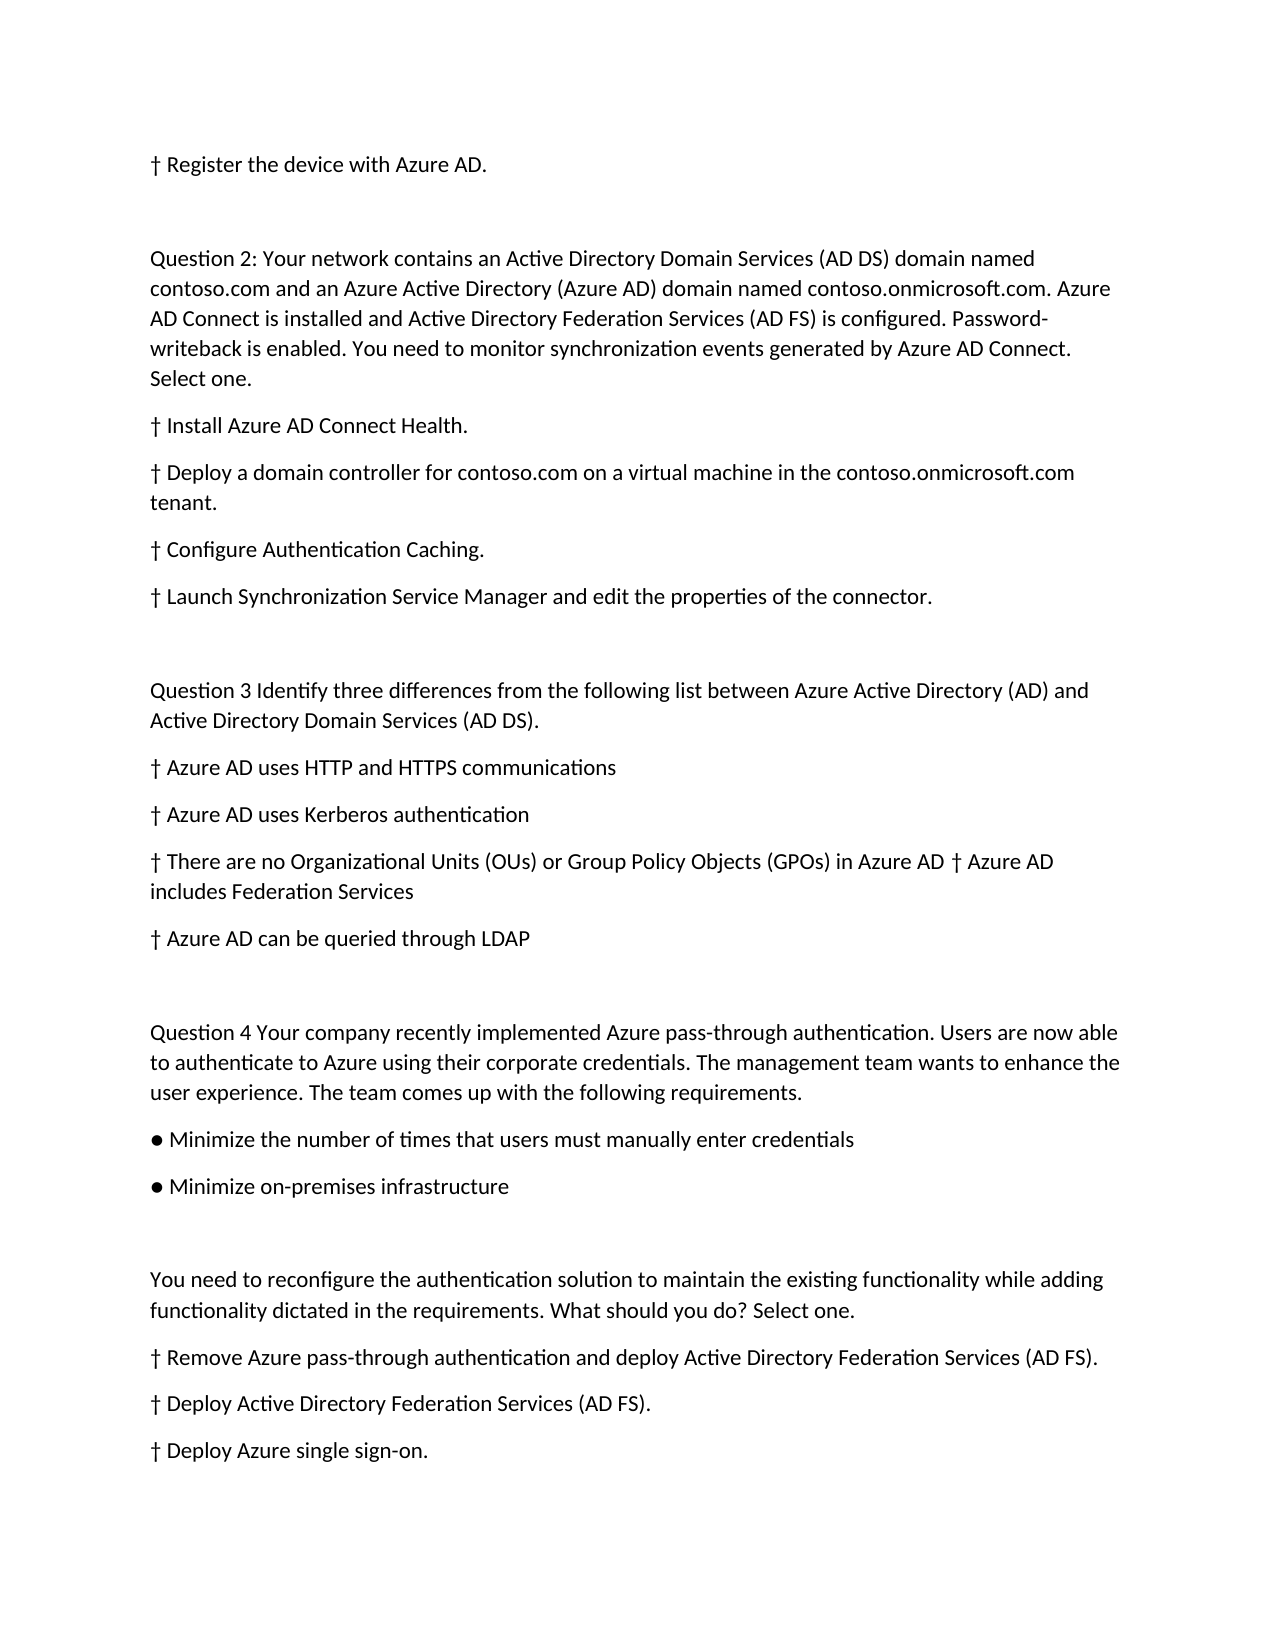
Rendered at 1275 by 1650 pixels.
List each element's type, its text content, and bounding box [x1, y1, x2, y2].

text † Azure AD uses Kerberos authentication [150, 800, 1125, 828]
text † Remove Azure pass-through authentication and deploy Active Directory Federation Services (AD FS). [150, 1343, 1125, 1371]
text ● Minimize on-premises infrastructure [150, 1172, 1125, 1200]
text † Register the device with Azure AD. [150, 150, 1125, 178]
text † Deploy Azure single sign-on. [150, 1436, 1125, 1464]
text You need to reconfigure the authentication solution to maintain the existing functionality while adding functionality dictated in the requirements. What should you do? Select one. [150, 1266, 1125, 1324]
text † Deploy Active Directory Federation Services (AD FS). [150, 1389, 1125, 1418]
text † Deploy a domain controller for contoso.com on a virtual machine in the contoso.onmicrosoft.com tenant. [150, 458, 1125, 517]
text † Azure AD can be queried through LDAP [150, 924, 1125, 952]
text † Install Azure AD Connect Health. [150, 411, 1125, 439]
text Question 2: Your network contains an Active Directory Domain Services (AD DS) domain named contoso.com and an Azure Active Directory (Azure AD) domain named contoso.onmicrosoft.com. Azure AD Connect is installed and Active Directory Federation Services (AD FS) is configured. Password-writeback is enabled. You need to monitor synchronization events generated by Azure AD Connect. Select one. [150, 244, 1125, 393]
text † Configure Authentication Caching. [150, 535, 1125, 563]
text Question 4 Your company recently implemented Azure pass-through authentication. Users are now able to authenticate to Azure using their corporate credentials. The management team wants to enhance the user experience. The team comes up with the following requirements. [150, 1018, 1125, 1106]
text † Launch Synchronization Service Manager and edit the properties of the connector. [150, 582, 1125, 610]
text Question 3 Identify three differences from the following list between Azure Active Directory (AD) and Active Directory Domain Services (AD DS). [150, 676, 1125, 734]
text † There are no Organizational Units (OUs) or Group Policy Objects (GPOs) in Azure AD † Azure AD includes Federation Services [150, 847, 1125, 905]
text ● Minimize the number of times that users must manually enter credentials [150, 1125, 1125, 1153]
text † Azure AD uses HTTP and HTTPS communications [150, 753, 1125, 781]
